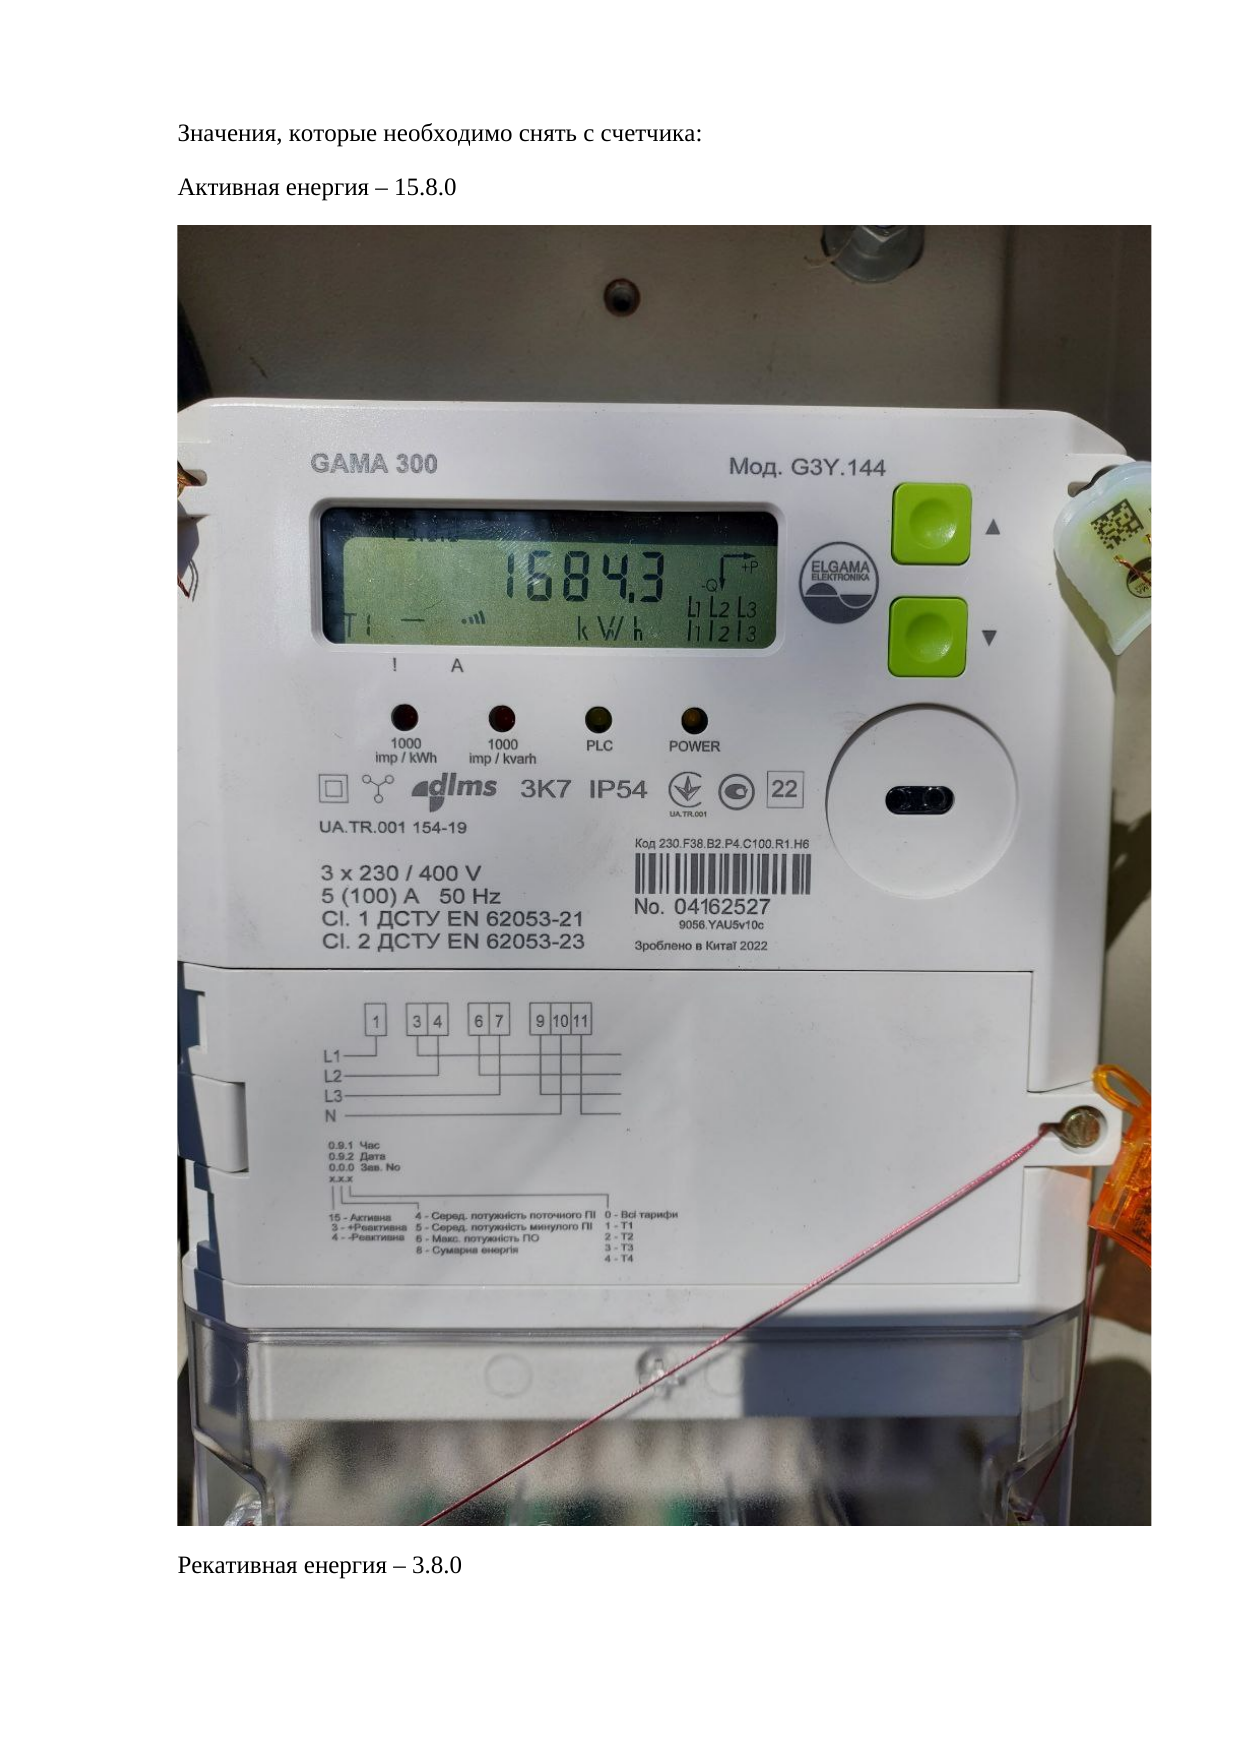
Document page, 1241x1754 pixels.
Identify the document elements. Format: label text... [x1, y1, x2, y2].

text Значения, которые необходимо снять с счетчика: [177, 118, 1152, 147]
text Активная енергия – 15.8.0 [177, 172, 1152, 201]
text Рекативная енергия – 3.8.0 [177, 1551, 1152, 1579]
picture [177, 225, 1152, 1526]
